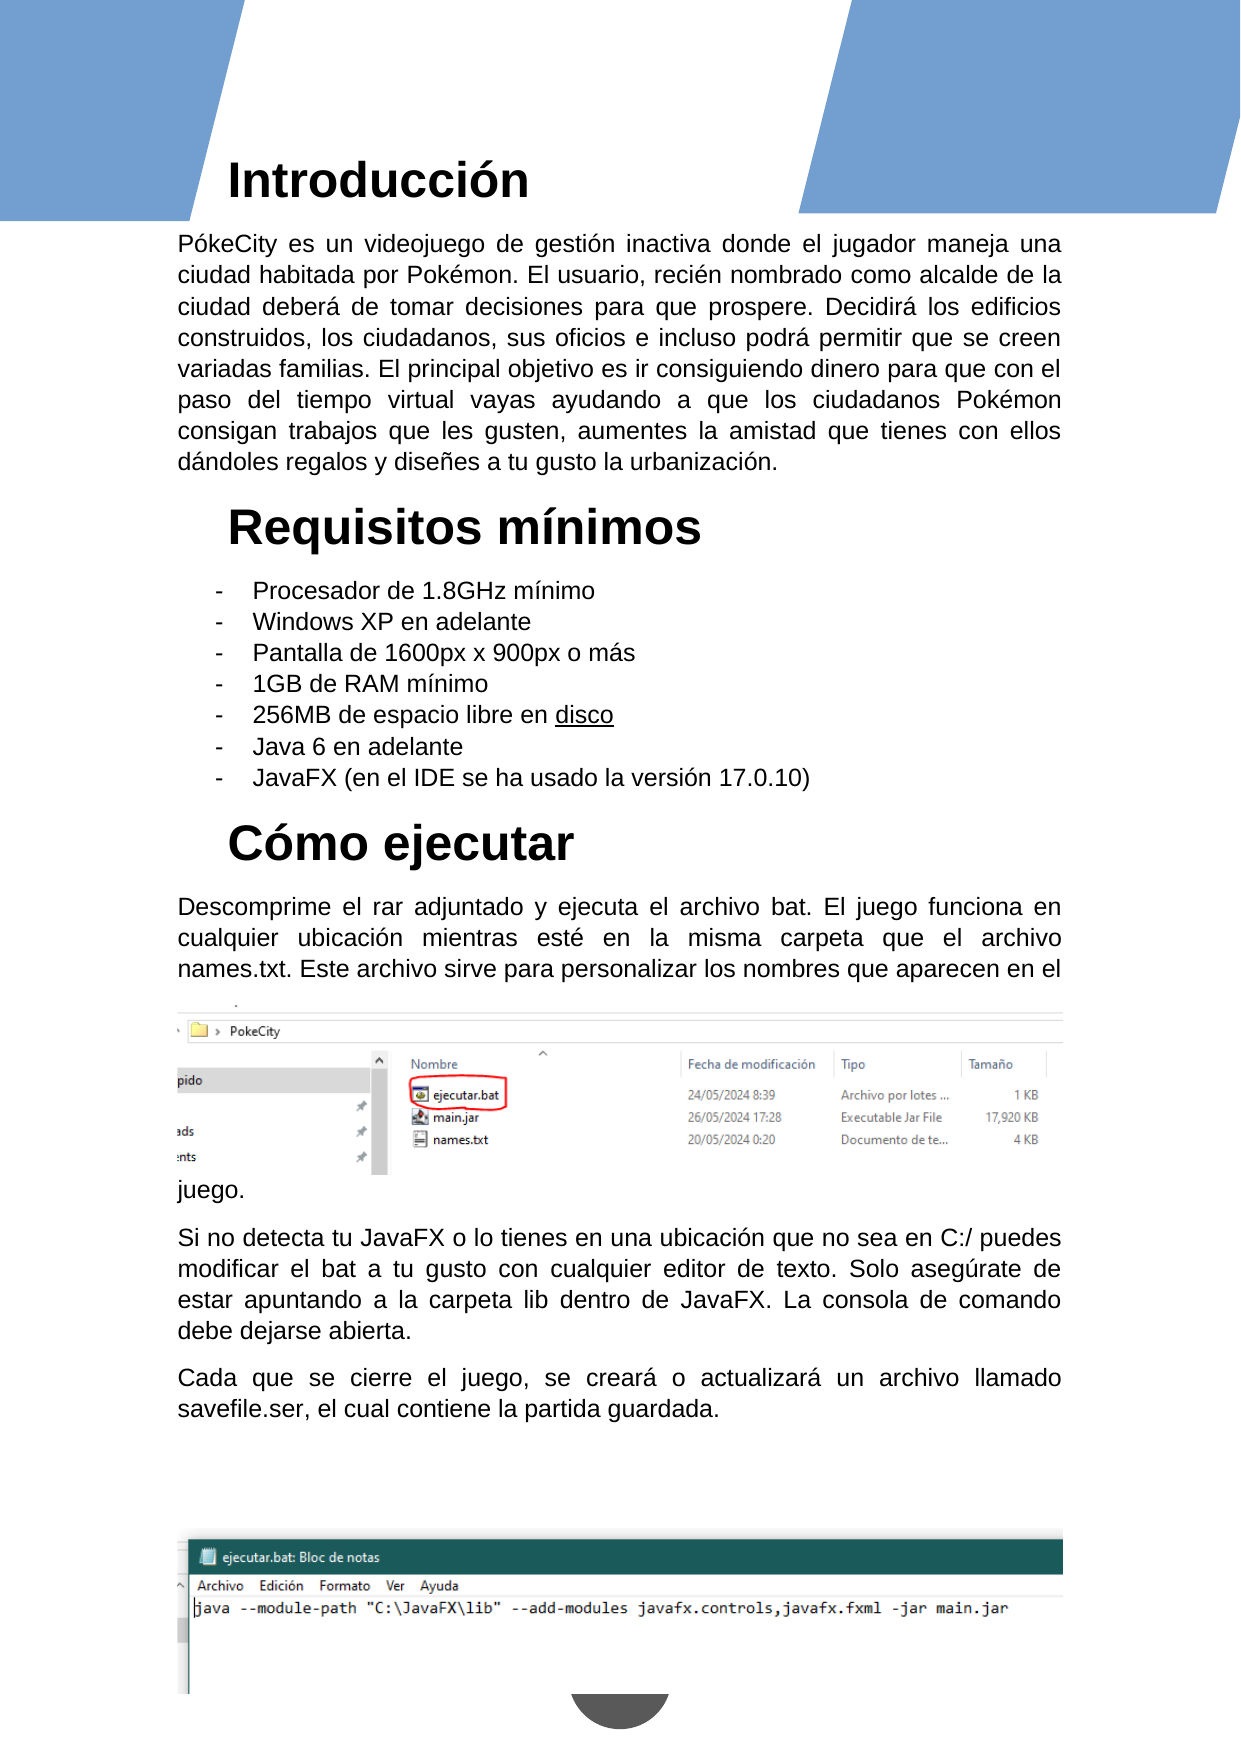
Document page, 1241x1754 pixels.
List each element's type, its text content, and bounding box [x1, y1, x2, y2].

list JavaFX (en el IDE se ha usado la versión 17.0.10) [215, 763, 1063, 791]
text Descomprime el rar adjuntado y ejecuta el archivo bat. El juego funciona en cualquier ubicación mientras esté en la misma carpeta que el archivo names.txt. Este archivo sirve para personalizar los nombres que aparecen en el juego. [177, 892, 1063, 1005]
list 1GB de RAM mínimo [215, 669, 1063, 698]
picture [177, 1528, 1063, 1694]
text Si no detecta tu JavaFX o lo tienes en una ubicación que no sea en C:/ puedes modificar el bat a tu gusto con cualquier editor de texto. Solo asegúrate de estar apuntando a la carpeta lib dentro de JavaFX. La consola de comando debe dejarse abierta. [177, 1223, 1063, 1344]
text Cada que se cierre el juego, se creará o actualizará un archivo llamado savefile.ser, el cual contiene la partida guardada. [177, 1363, 1063, 1423]
text PókeCity es un videojuego de gestión inactiva donde el jugador maneja una ciudad habitada por Pokémon. El usuario, recién nombrado como alcalde de la ciudad deberá de tomar decisiones para que prospere. Decidirá los edificios construidos, los ciudadanos, sus oficios e incluso podrá permitir que se creen variadas familias. El principal objetivo es ir consiguiendo dinero para que con el paso del tiempo virtual vayas ayudando a que los ciudadanos Pokémon consigan trabajos que les gusten, aumentes la amistad que tienes con ellos dándoles regalos y diseñes a tu gusto la urbanización. [177, 229, 1063, 476]
list Java 6 en adelante [215, 732, 1063, 760]
list 256MB de espacio libre en disco [215, 701, 1063, 729]
text Requisitos mínimos [177, 494, 1063, 555]
text Cómo ejecutar [177, 810, 1063, 871]
text Descomprime el rar adjuntado y ejecuta el archivo bat. El juego funciona en cualquier ubicación mientras esté en la misma carpeta que el archivo names.txt. Este archivo sirve para personalizar los nombres que aparecen en el juego. [177, 1175, 1063, 1204]
picture [177, 1005, 1063, 1175]
list Windows XP en adelante [215, 607, 1063, 636]
list Pantalla de 1600px x 900px o más [215, 638, 1063, 667]
list Procesador de 1.8GHz mínimo [215, 576, 1063, 605]
text Introducción [177, 148, 1063, 208]
